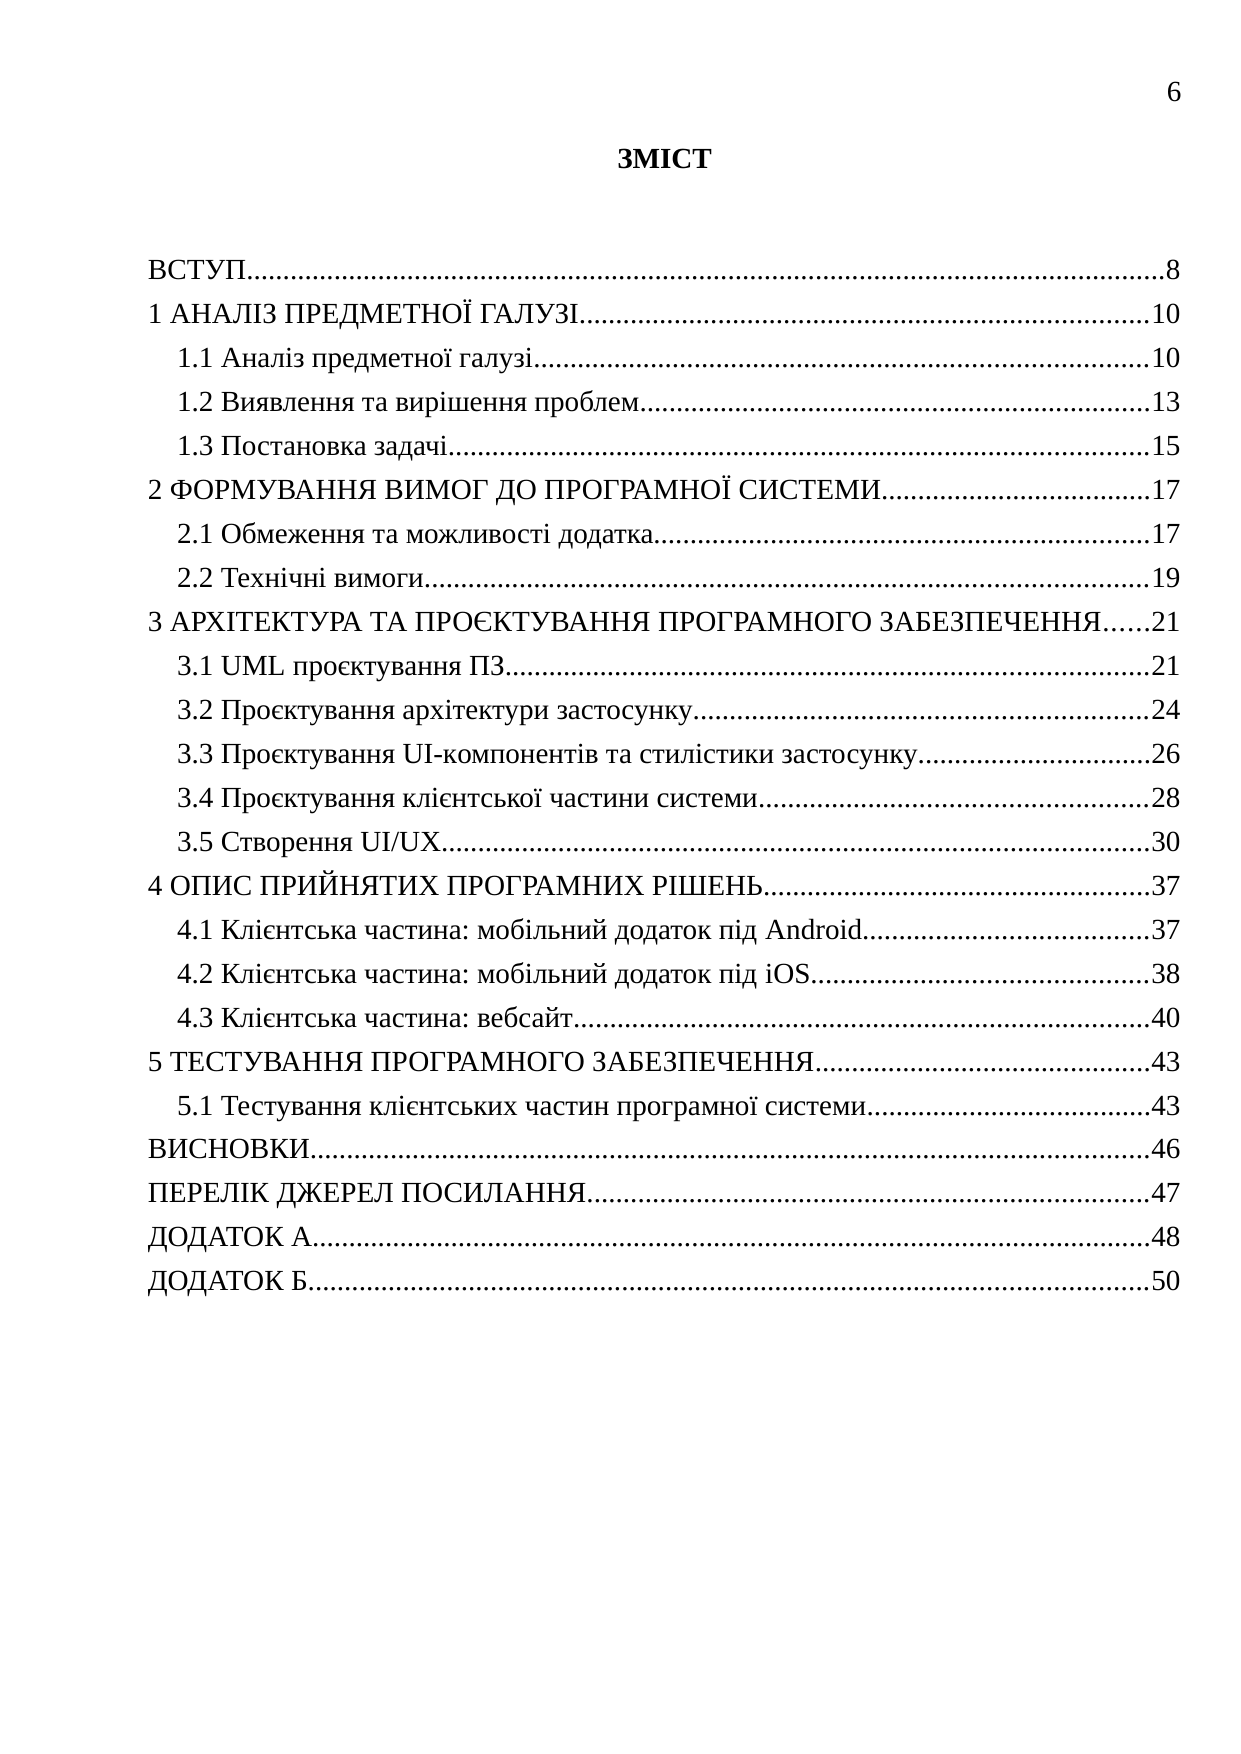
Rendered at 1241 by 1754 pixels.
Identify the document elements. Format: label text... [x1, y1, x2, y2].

text ЗМІСТ [148, 141, 1181, 174]
